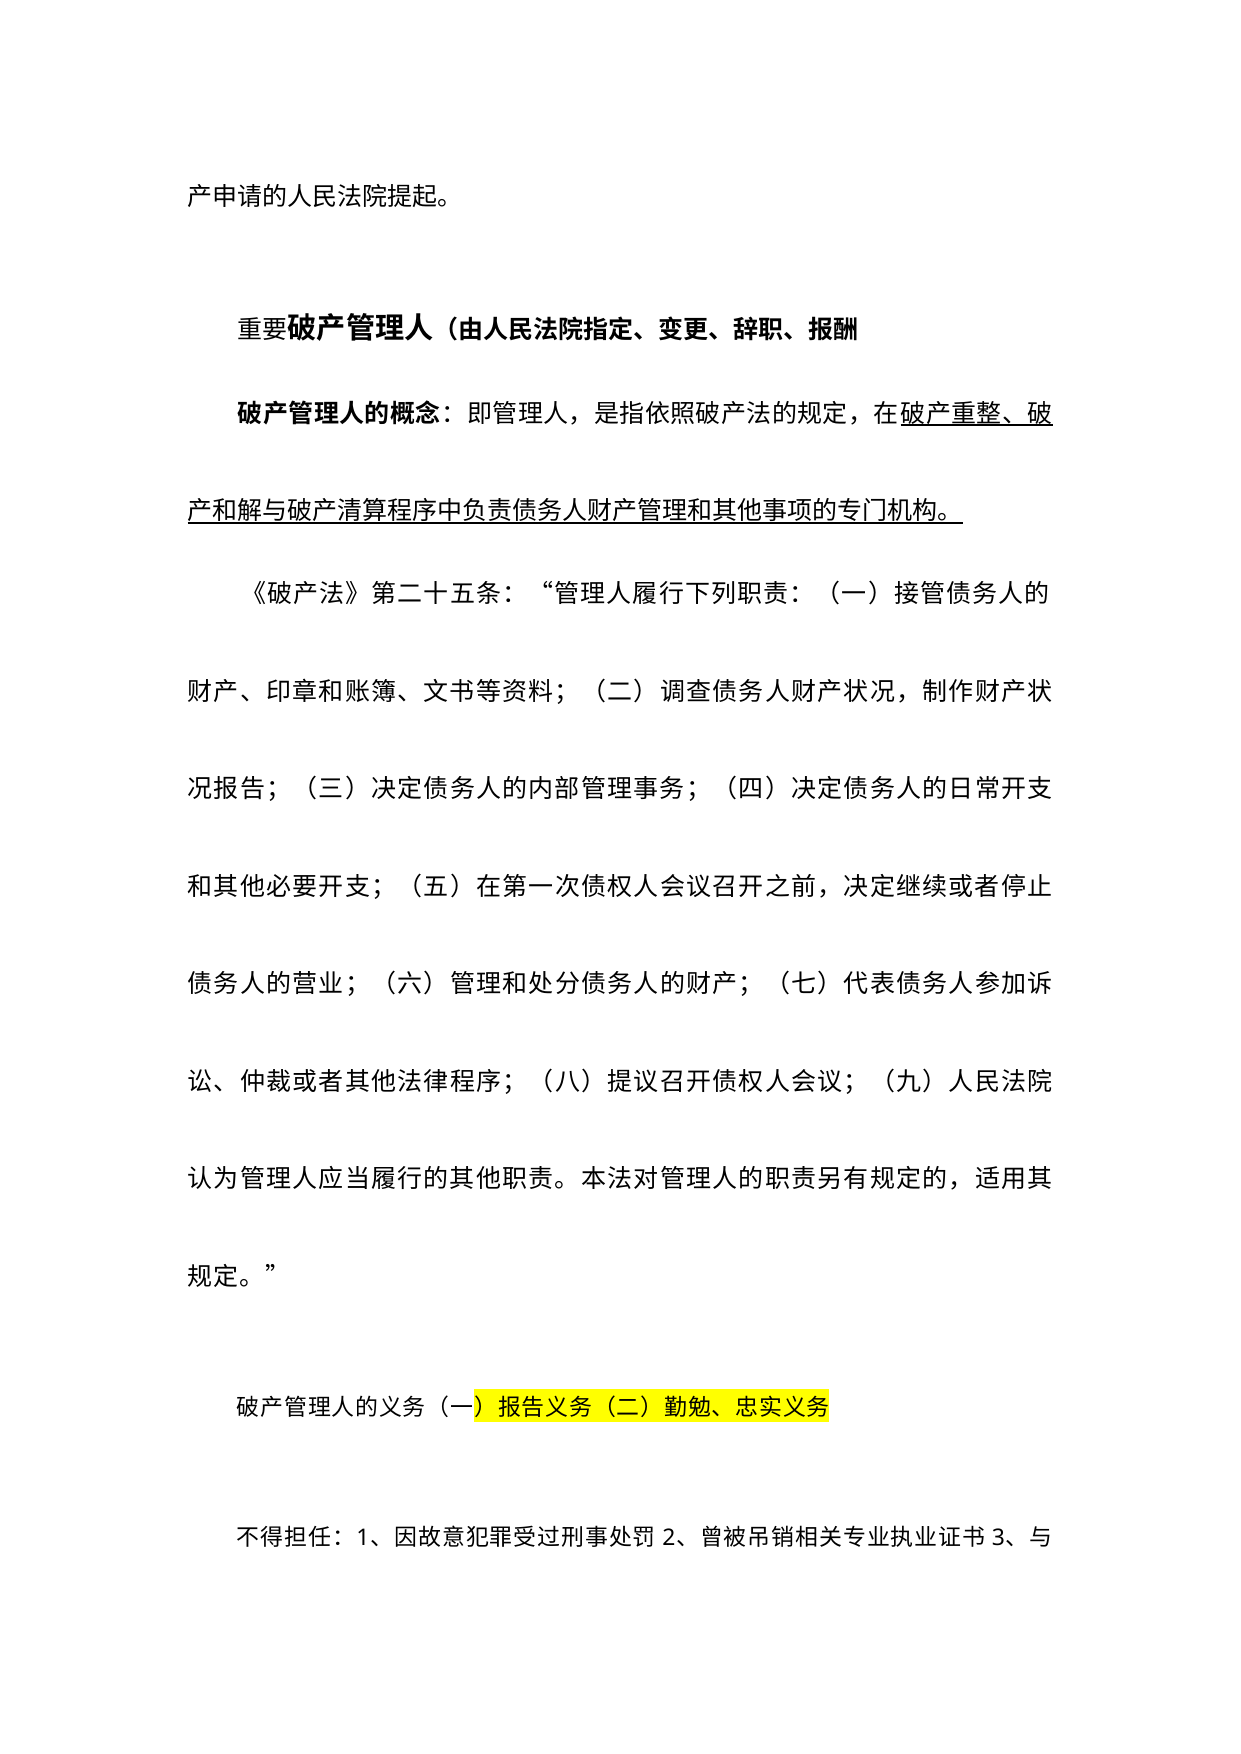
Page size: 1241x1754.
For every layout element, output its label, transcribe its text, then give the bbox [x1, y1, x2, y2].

text 破产管理人的义务（一）报告义务（二）勤勉、忠实义务 [187, 1373, 1053, 1438]
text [187, 162, 1053, 227]
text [187, 1503, 1053, 1568]
text 《破产法》第二十五条：“管理人履行下列职责：（一）接管债务人的财产、印章和账簿、文书等资料；（二）调查债务人财产状况，制作财产状况报告；（三）决定债务人的内部管理事务；（四）决定债务人的日常开支和其他必要开支；（五）在第一次债权人会议召开之前，决定继续或者停止债务人的营业；（六）管理和处分债务人的财产；（七）代表债务人参加诉讼、仲裁或者其他法律程序；（八）提议召开债权人会议；（九）人民法院认为管理人应当履行的其他职责。本法对管理人的职责另有规定的，适用其规定。” [187, 559, 1053, 1307]
text 破产管理人的概念：即管理人，是指依照破产法的规定，在破产重整、破产和解与破产清算程序中负责债务人财产管理和其他事项的专门机构。 [187, 379, 1053, 541]
text 重要破产管理人（由人民法院指定、变更、辞职、报酬 [187, 293, 1053, 358]
